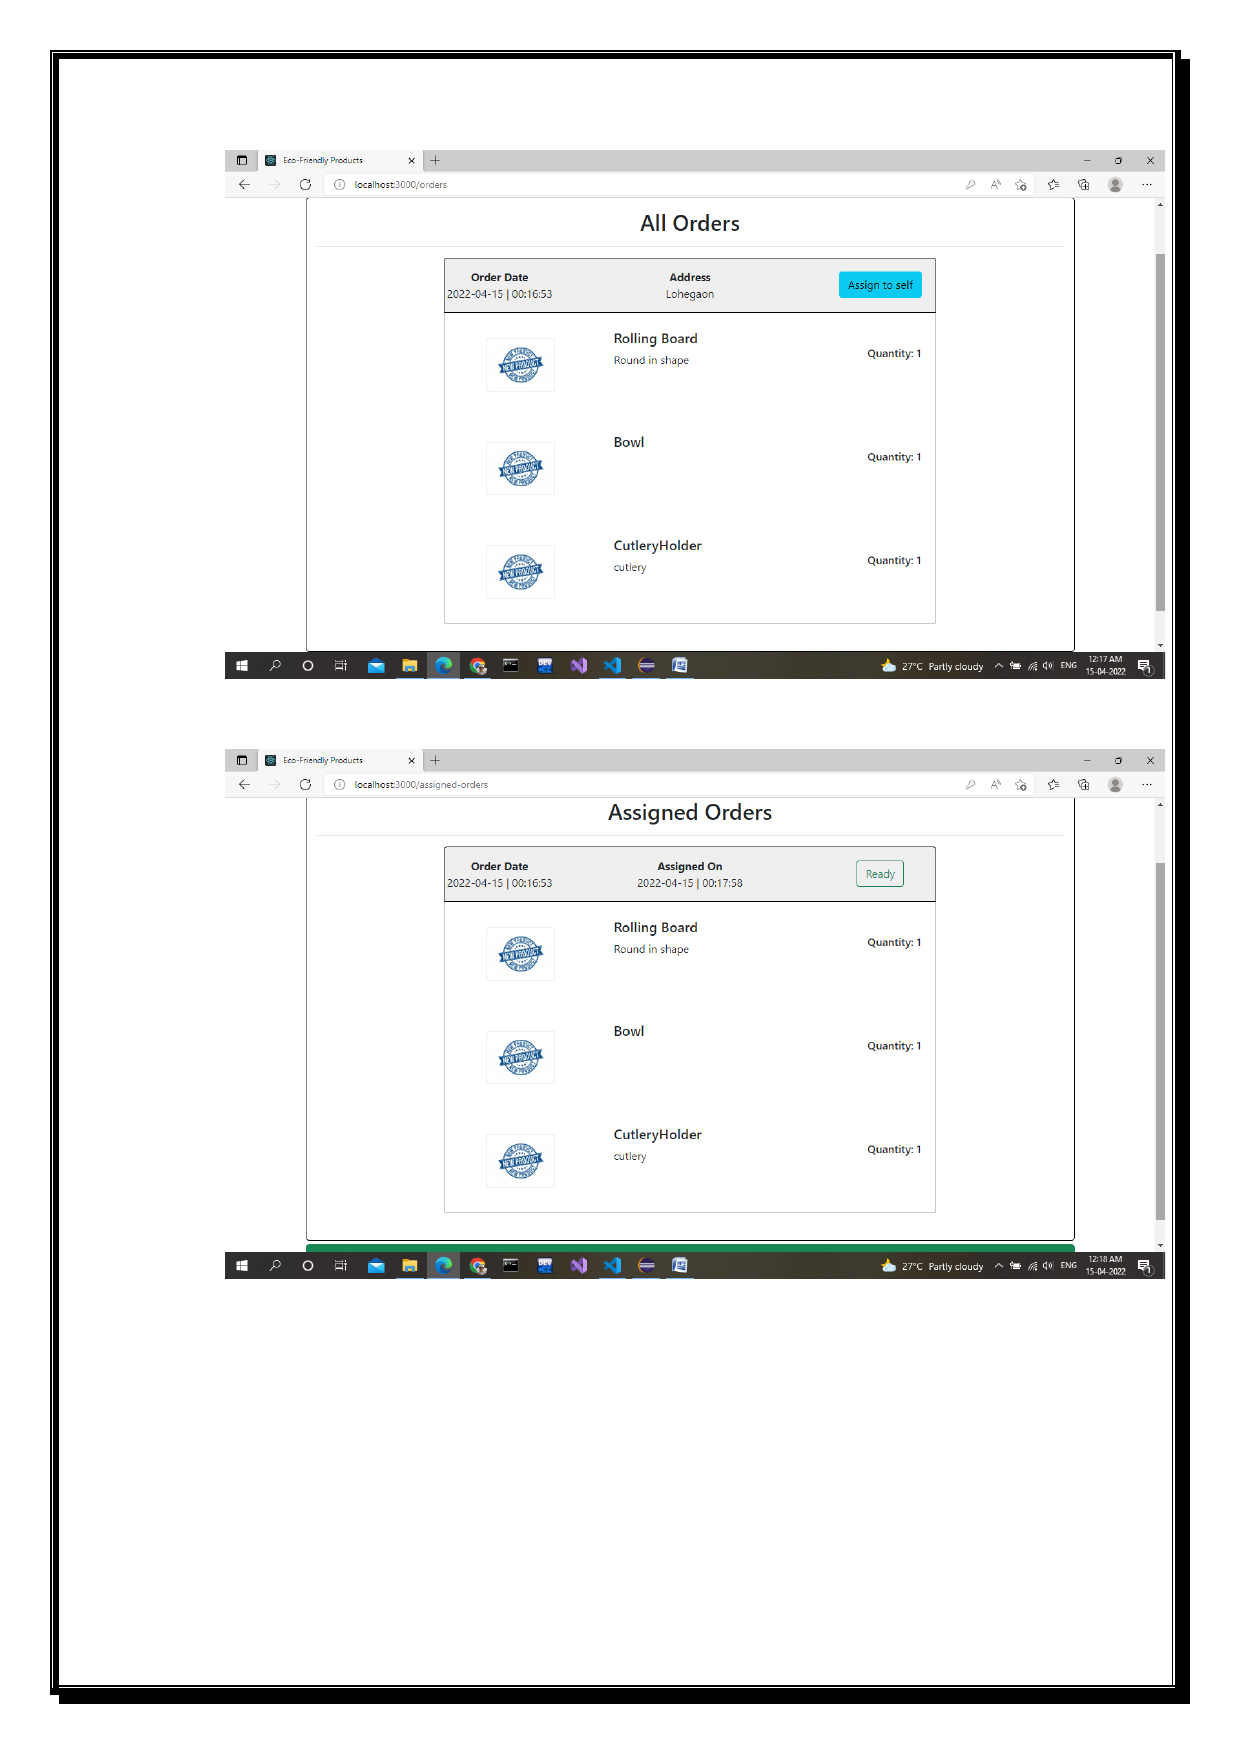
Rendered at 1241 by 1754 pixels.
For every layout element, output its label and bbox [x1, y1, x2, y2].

picture [225, 150, 1166, 679]
picture [225, 749, 1166, 1279]
